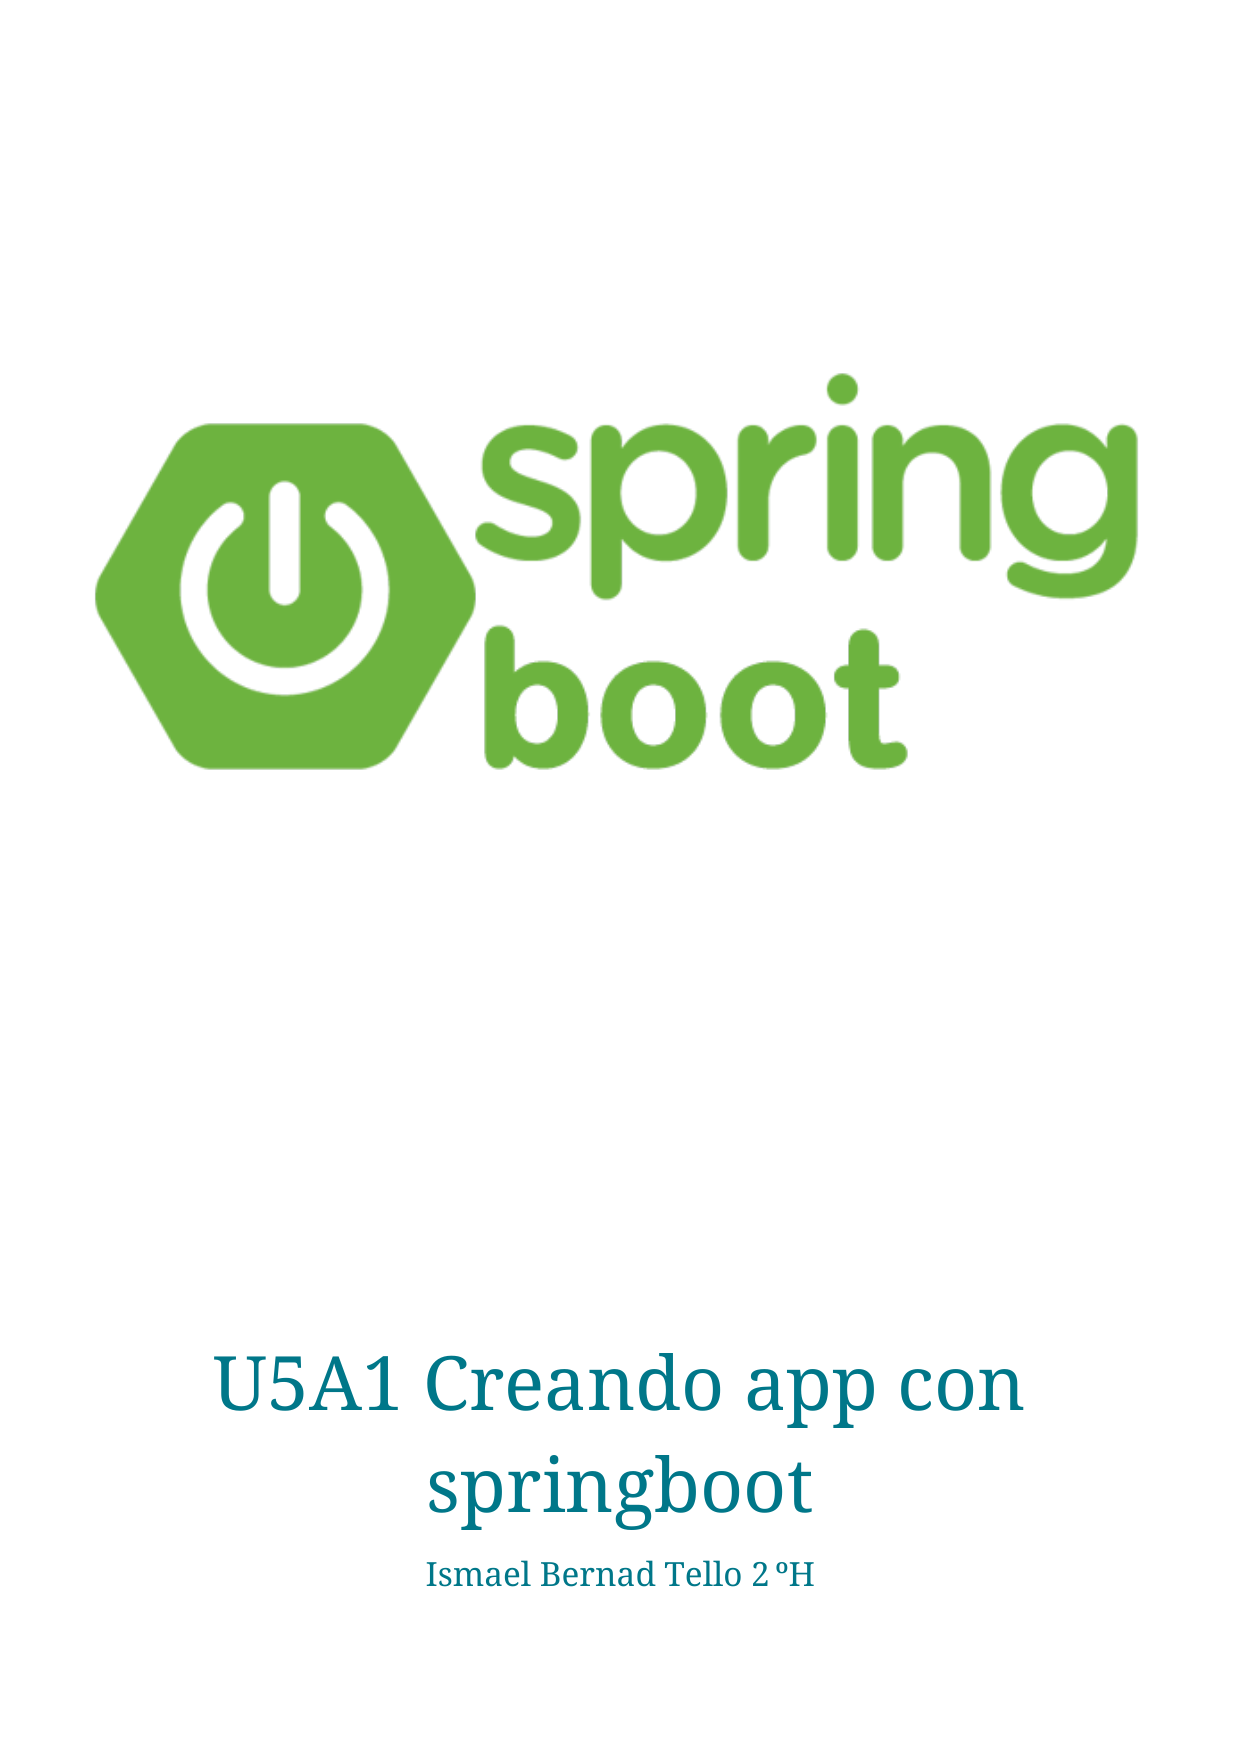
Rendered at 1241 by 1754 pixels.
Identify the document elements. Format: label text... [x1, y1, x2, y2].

text U5A1 Creando app con springboot [177, 1330, 1063, 1534]
picture [85, 315, 1155, 877]
text Ismael Bernad Tello 2 ºH [177, 1551, 1063, 1597]
